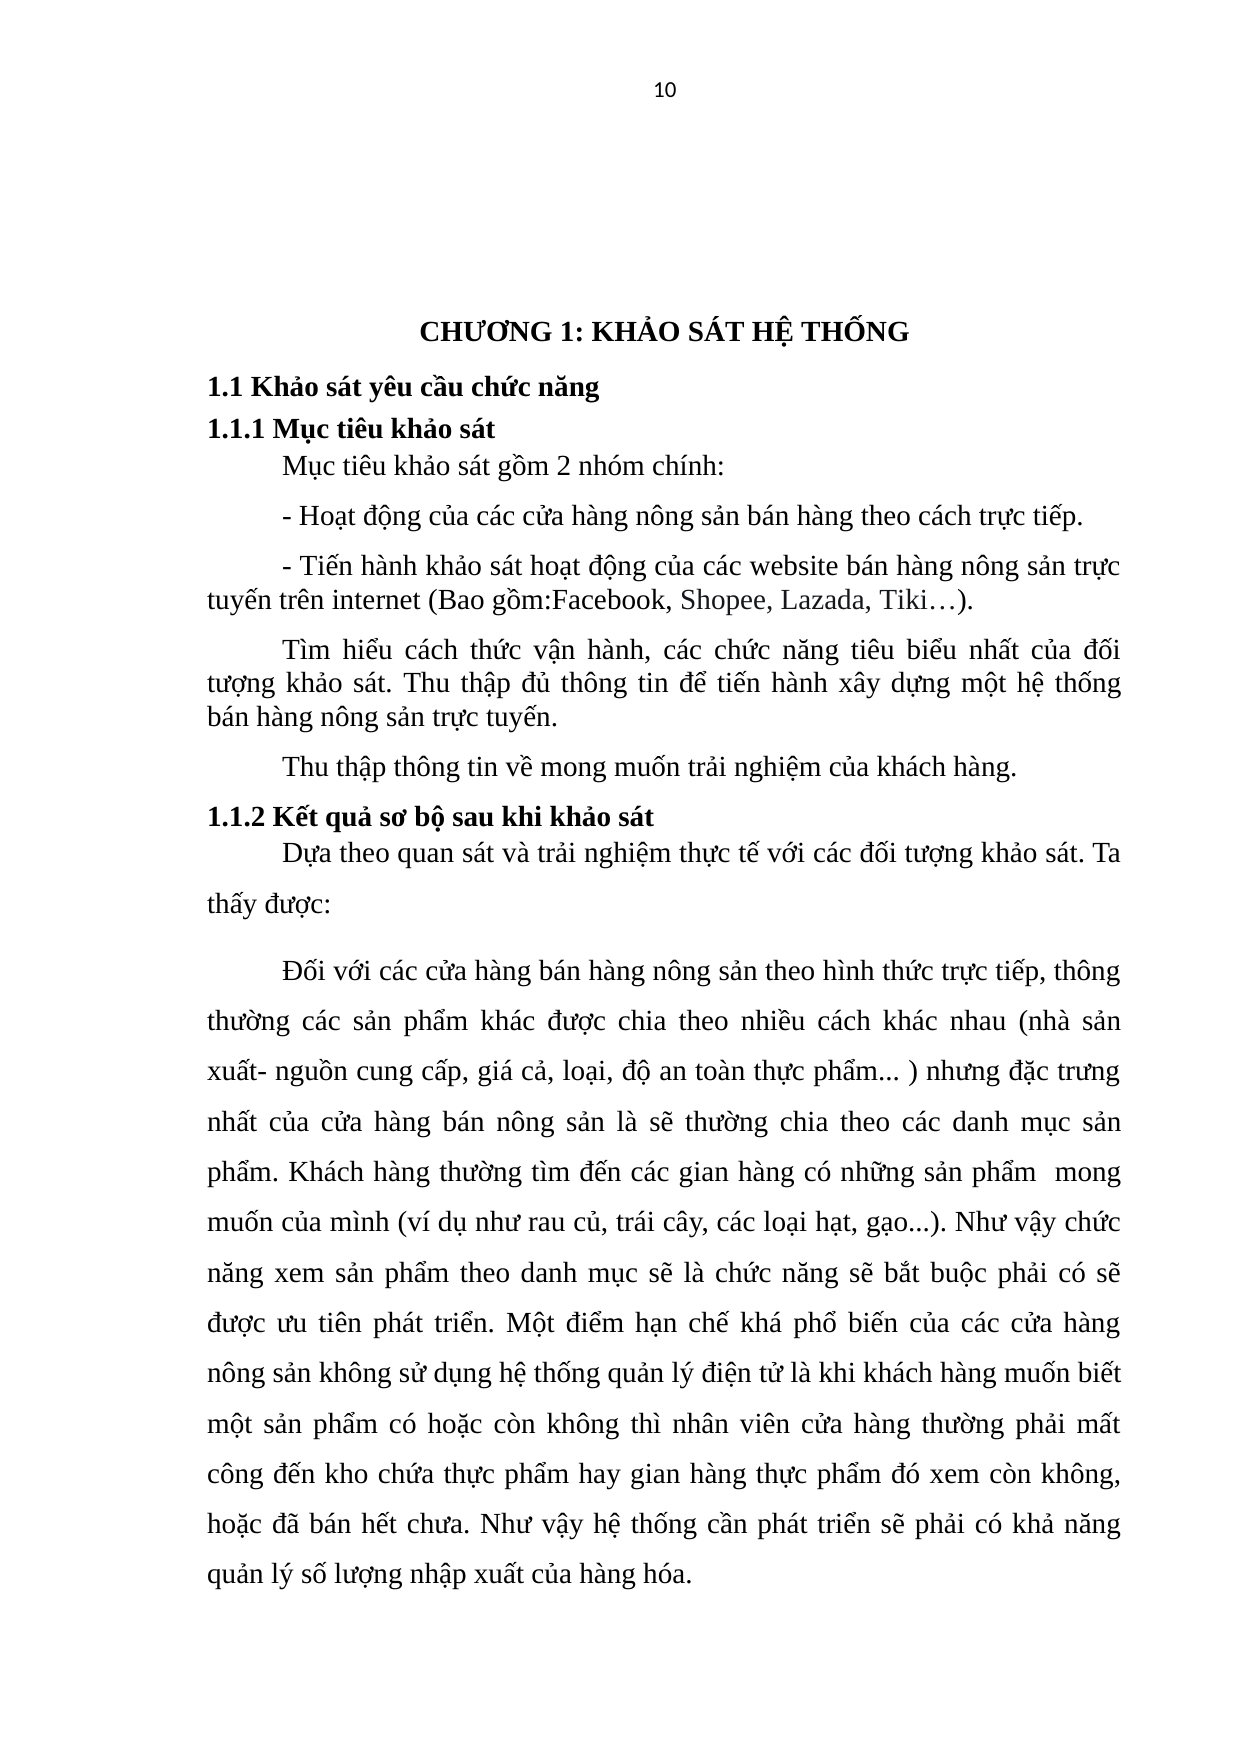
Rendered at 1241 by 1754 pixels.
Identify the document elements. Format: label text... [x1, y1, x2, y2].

subtitle 1.1.2 Kết quả sơ bộ sau khi khảo sát [207, 799, 1122, 833]
text Mục tiêu khảo sát gồm 2 nhóm chính: [207, 448, 1122, 481]
text Đối với các cửa hàng bán hàng nông sản theo hình thức trực tiếp, thông thường các sản phẩm khác được chia theo nhiều cách khác nhau (nhà sản xuất- nguồn cung cấp, giá cả, loại, độ an toàn thực phẩm... ) nhưng đặc trưng nhất của cửa hàng bán nông sản là sẽ thường chia theo các danh mục sản phẩm. Khách hàng thường tìm đến các gian hàng có những sản phẩm mong muốn của mình (ví dụ như rau củ, trái cây, các loại hạt, gạo...). Như vậy chức năng xem sản phẩm theo danh mục sẽ là chức năng sẽ bắt buộc phải có sẽ được ưu tiên phát triển. Một điểm hạn chế khá phổ biến của các cửa hàng nông sản không sử dụng hệ thống quản lý điện tử là khi khách hàng muốn biết một sản phẩm có hoặc còn không thì nhân viên cửa hàng thường phải mất công đến kho chứa thực phẩm hay gian hàng thực phẩm đó xem còn không, hoặc đã bán hết chưa. Như vậy hệ thống cần phát triển sẽ phải có khả năng quản lý số lượng nhập xuất của hàng hóa. [207, 953, 1122, 1590]
text - Hoạt động của các cửa hàng nông sản bán hàng theo cách trực tiếp. [207, 498, 1122, 532]
subtitle 1.1.1 Mục tiêu khảo sát [207, 412, 1122, 445]
subtitle 1.1 Khảo sát yêu cầu chức năng [207, 369, 1122, 402]
text Tìm hiểu cách thức vận hành, các chức năng tiêu biểu nhất của đối tượng khảo sát. Thu thập đủ thông tin để tiến hành xây dựng một hệ thống bán hàng nông sản trực tuyến. [207, 632, 1122, 733]
subtitle CHƯƠNG 1: KHẢO SÁT HỆ THỐNG [207, 314, 1122, 348]
text Thu thập thông tin về mong muốn trải nghiệm của khách hàng. [207, 749, 1122, 783]
text - Tiến hành khảo sát hoạt động của các website bán hàng nông sản trực tuyến trên internet (Bao gồm:Facebook, Shopee, Lazada, Tiki…). [207, 548, 1122, 615]
text Dựa theo quan sát và trải nghiệm thực tế với các đối tượng khảo sát. Ta thấy được: [207, 836, 1122, 919]
